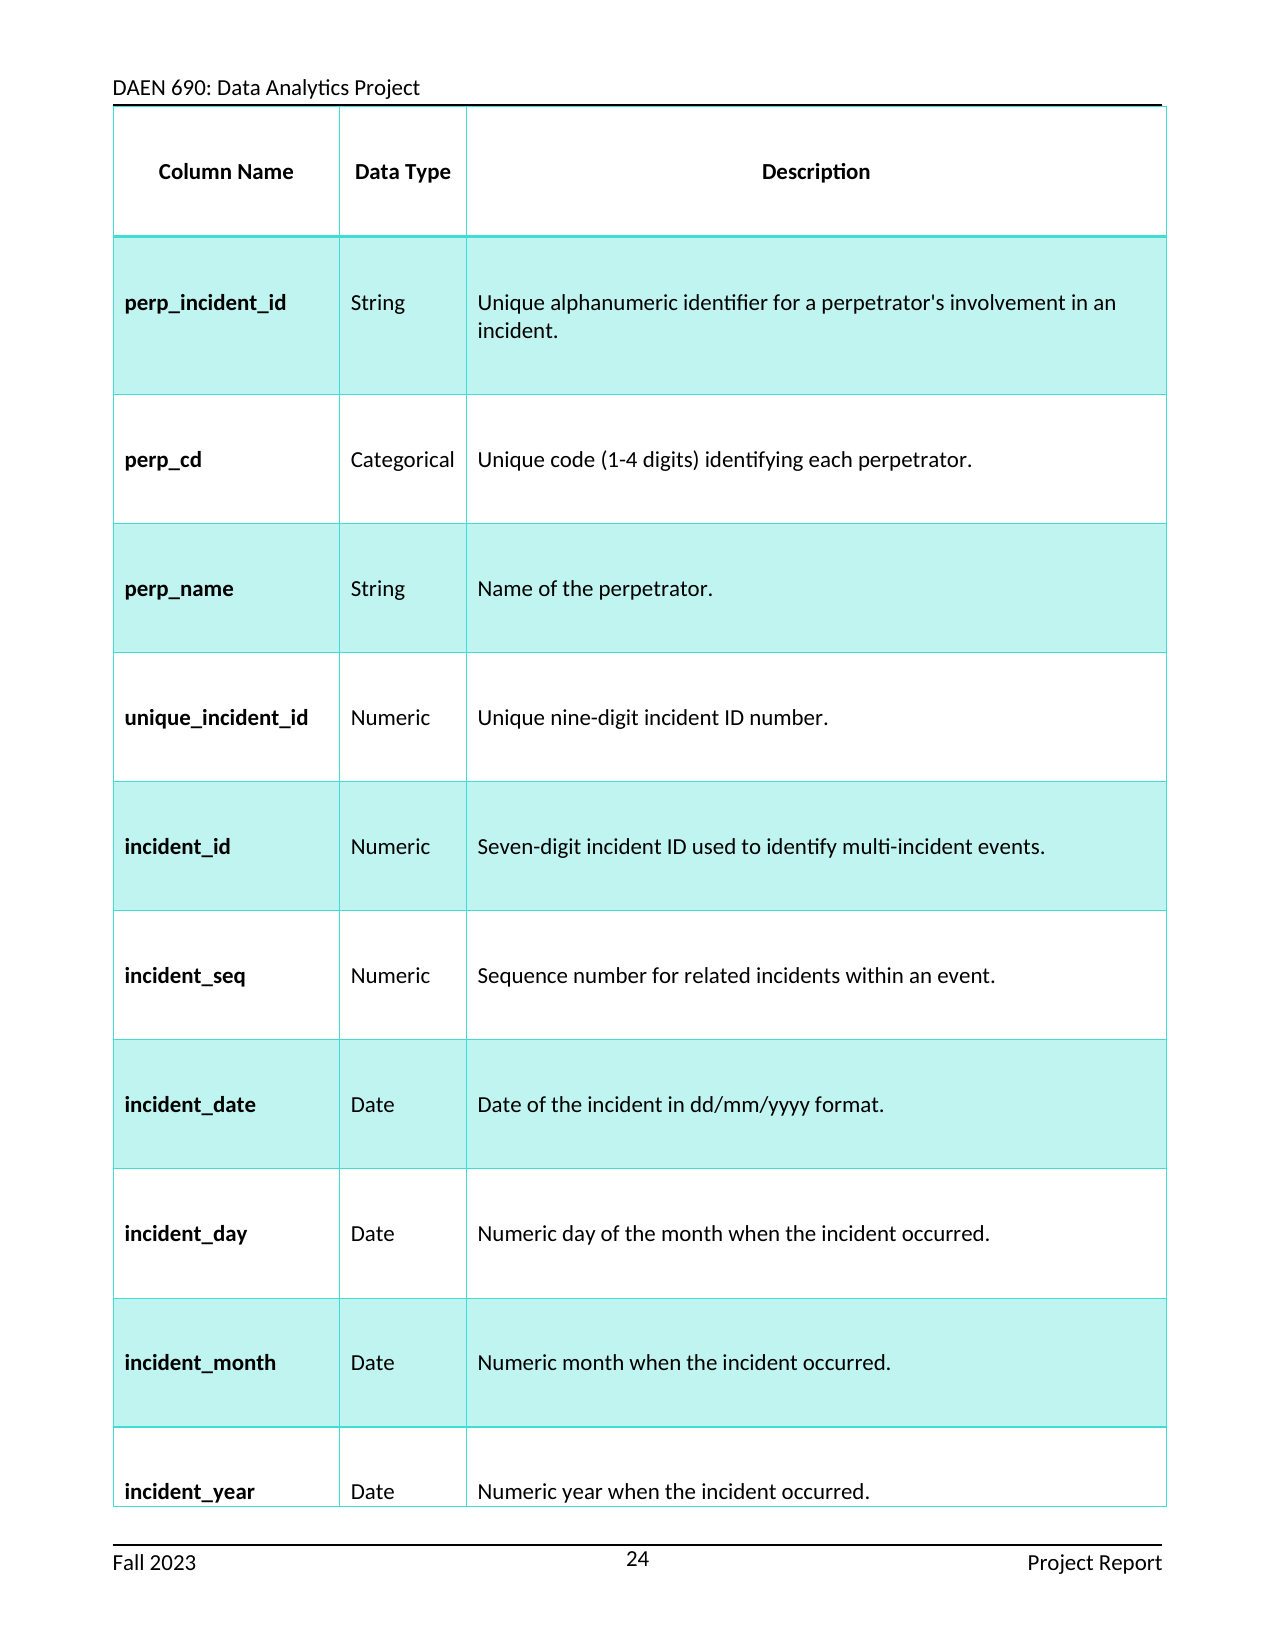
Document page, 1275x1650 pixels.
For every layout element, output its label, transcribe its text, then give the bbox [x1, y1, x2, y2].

table_cell Unique code (1-4 digits) identifying each perpetrator. [467, 395, 1166, 523]
table_cell incident_seq [114, 911, 339, 1039]
table_cell Numeric [340, 782, 466, 910]
table_header Data Type [340, 107, 466, 235]
table_cell Numeric [340, 653, 466, 781]
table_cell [467, 1428, 1166, 1506]
table_cell Unique nine-digit incident ID number. [467, 653, 1166, 781]
table_cell Date of the incident in dd/mm/yyyy format. [467, 1040, 1166, 1168]
table_cell incident_month [114, 1299, 339, 1426]
table_cell perp_cd [114, 395, 339, 523]
table_cell Date [340, 1169, 466, 1297]
table_cell Numeric [340, 911, 466, 1039]
table_cell incident_year [114, 1428, 339, 1506]
table_cell incident_day [114, 1169, 339, 1297]
table_cell Numeric month when the incident occurred. [467, 1299, 1166, 1426]
table_cell incident_id [114, 782, 339, 910]
table_cell String [340, 238, 466, 394]
table_header Column Name [114, 107, 339, 235]
table_cell Unique alphanumeric identifier for a perpetrator's involvement in an incident. [467, 238, 1166, 394]
table_cell incident_date [114, 1040, 339, 1168]
table_cell Name of the perpetrator. [467, 524, 1166, 652]
table_cell perp_incident_id [114, 238, 339, 394]
table_cell Date [340, 1428, 466, 1506]
table_cell Seven-digit incident ID used to identify multi-incident events. [467, 782, 1166, 910]
table_cell unique_incident_id [114, 653, 339, 781]
table_cell perp_name [114, 524, 339, 652]
table_cell Date [340, 1040, 466, 1168]
table_header Description [467, 107, 1166, 235]
table_cell Sequence number for related incidents within an event. [467, 911, 1166, 1039]
table_cell String [340, 524, 466, 652]
table_cell Numeric day of the month when the incident occurred. [467, 1169, 1166, 1297]
table_cell Date [340, 1299, 466, 1426]
table_cell Categorical [340, 395, 466, 523]
